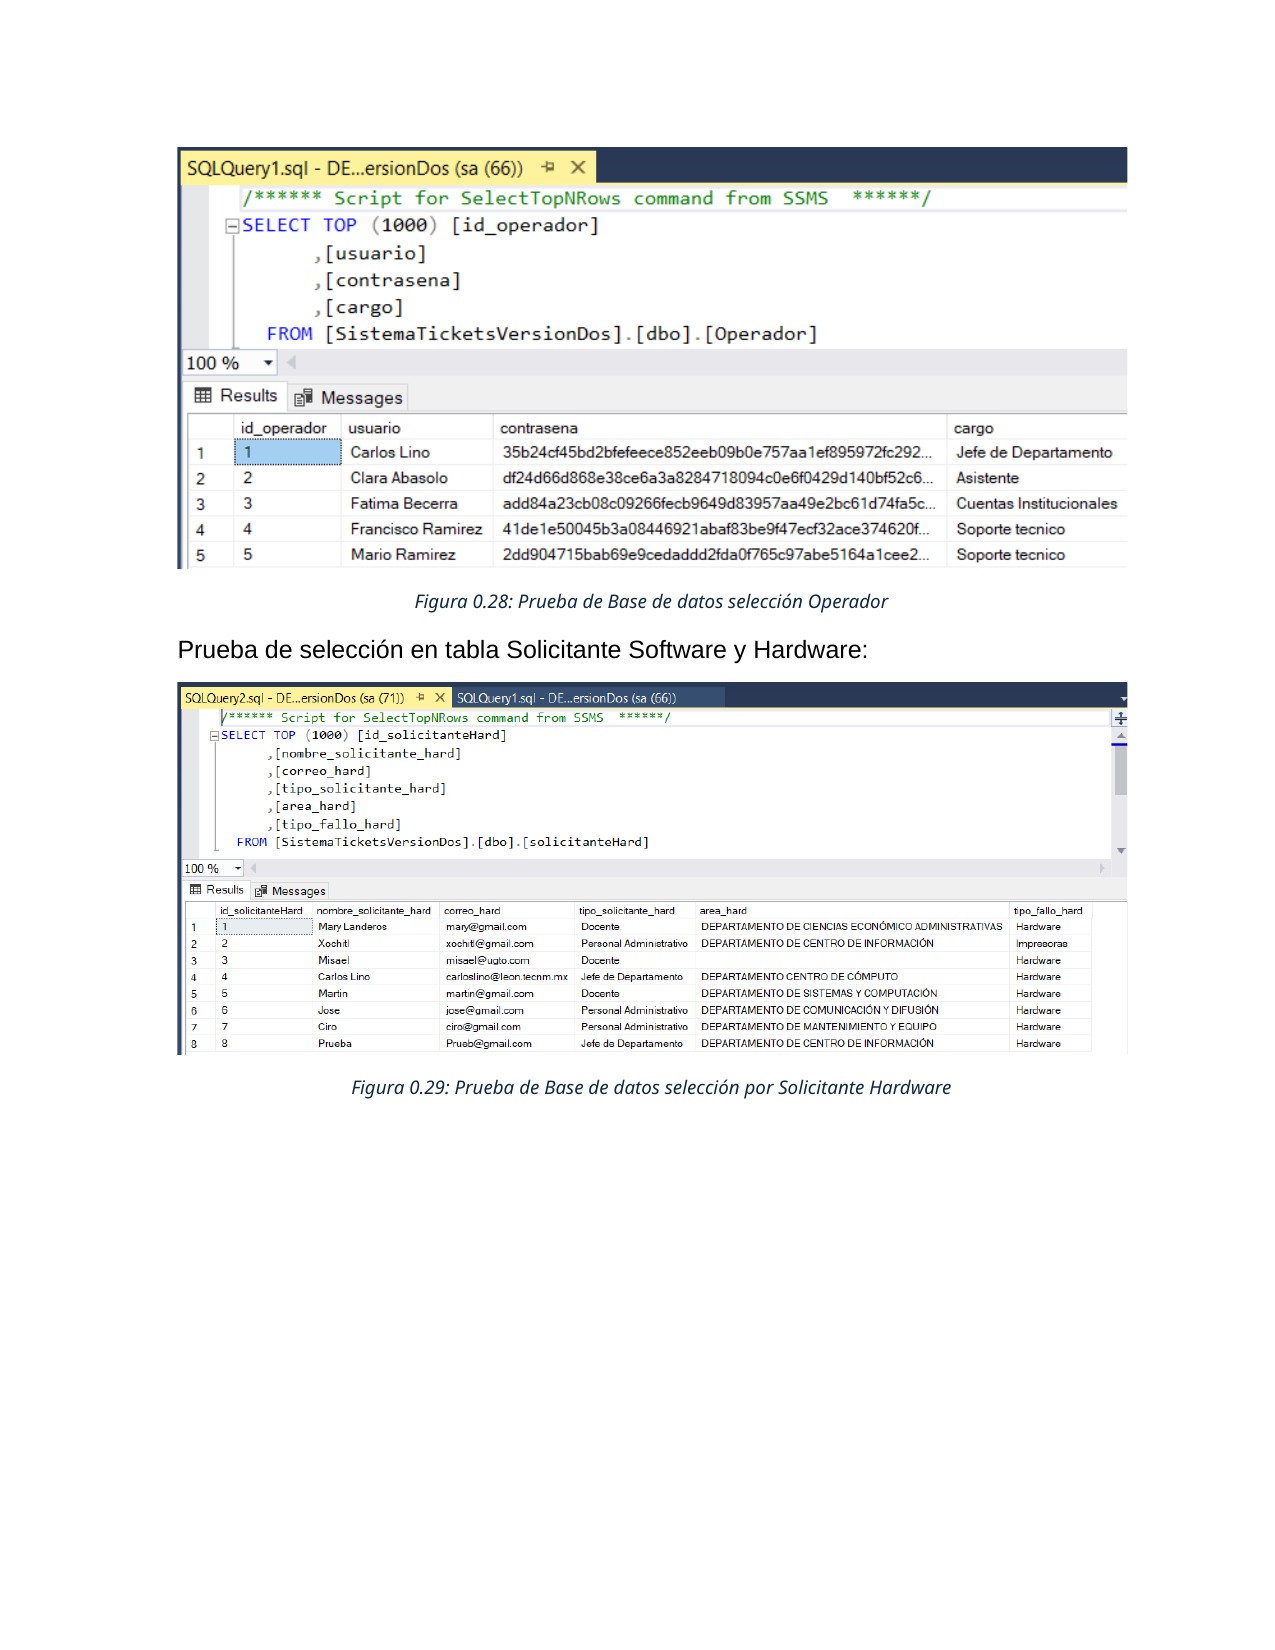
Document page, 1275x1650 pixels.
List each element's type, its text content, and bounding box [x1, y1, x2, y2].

text Prueba de selección en tabla Solicitante Software y Hardware: [177, 634, 1127, 663]
picture [177, 682, 1128, 1055]
picture [177, 147, 1128, 569]
